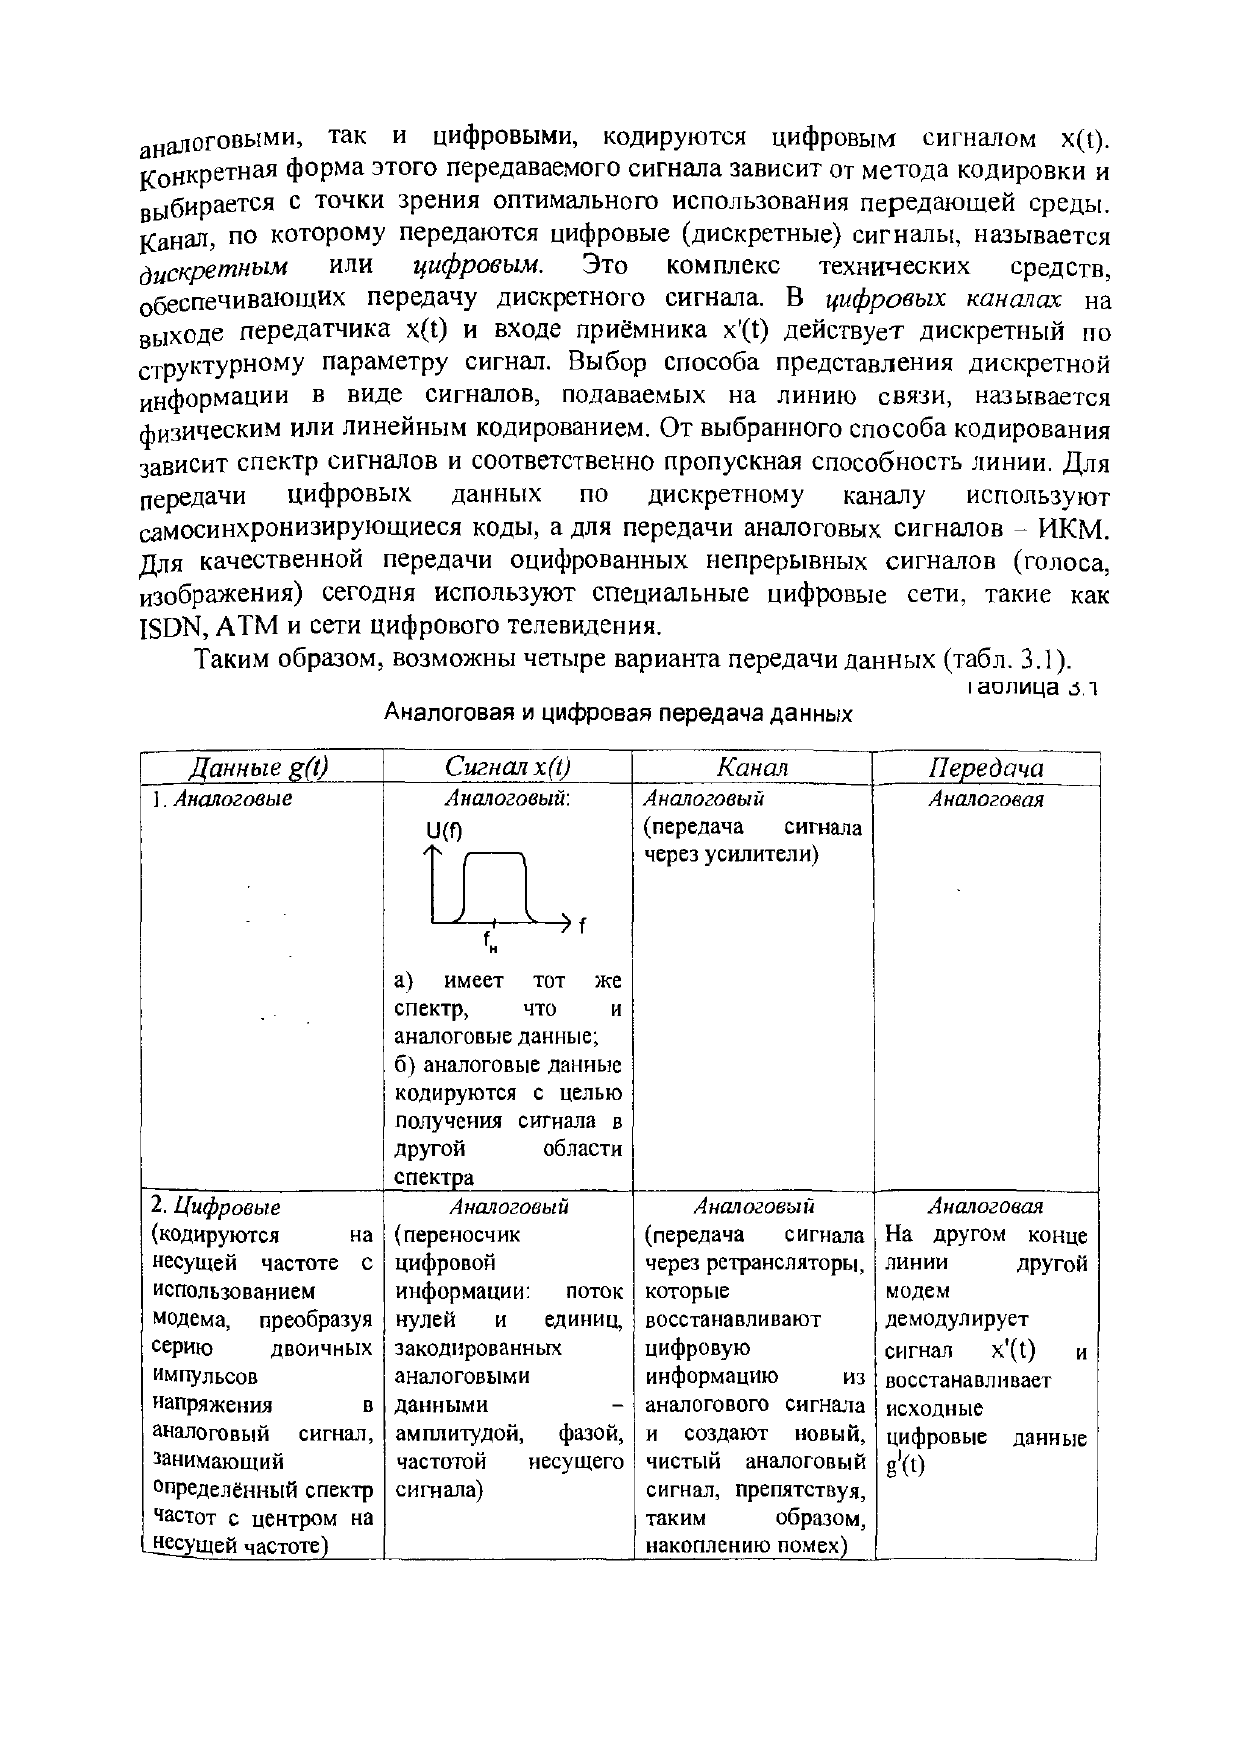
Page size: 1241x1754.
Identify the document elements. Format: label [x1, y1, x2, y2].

picture [118, 118, 1123, 1572]
